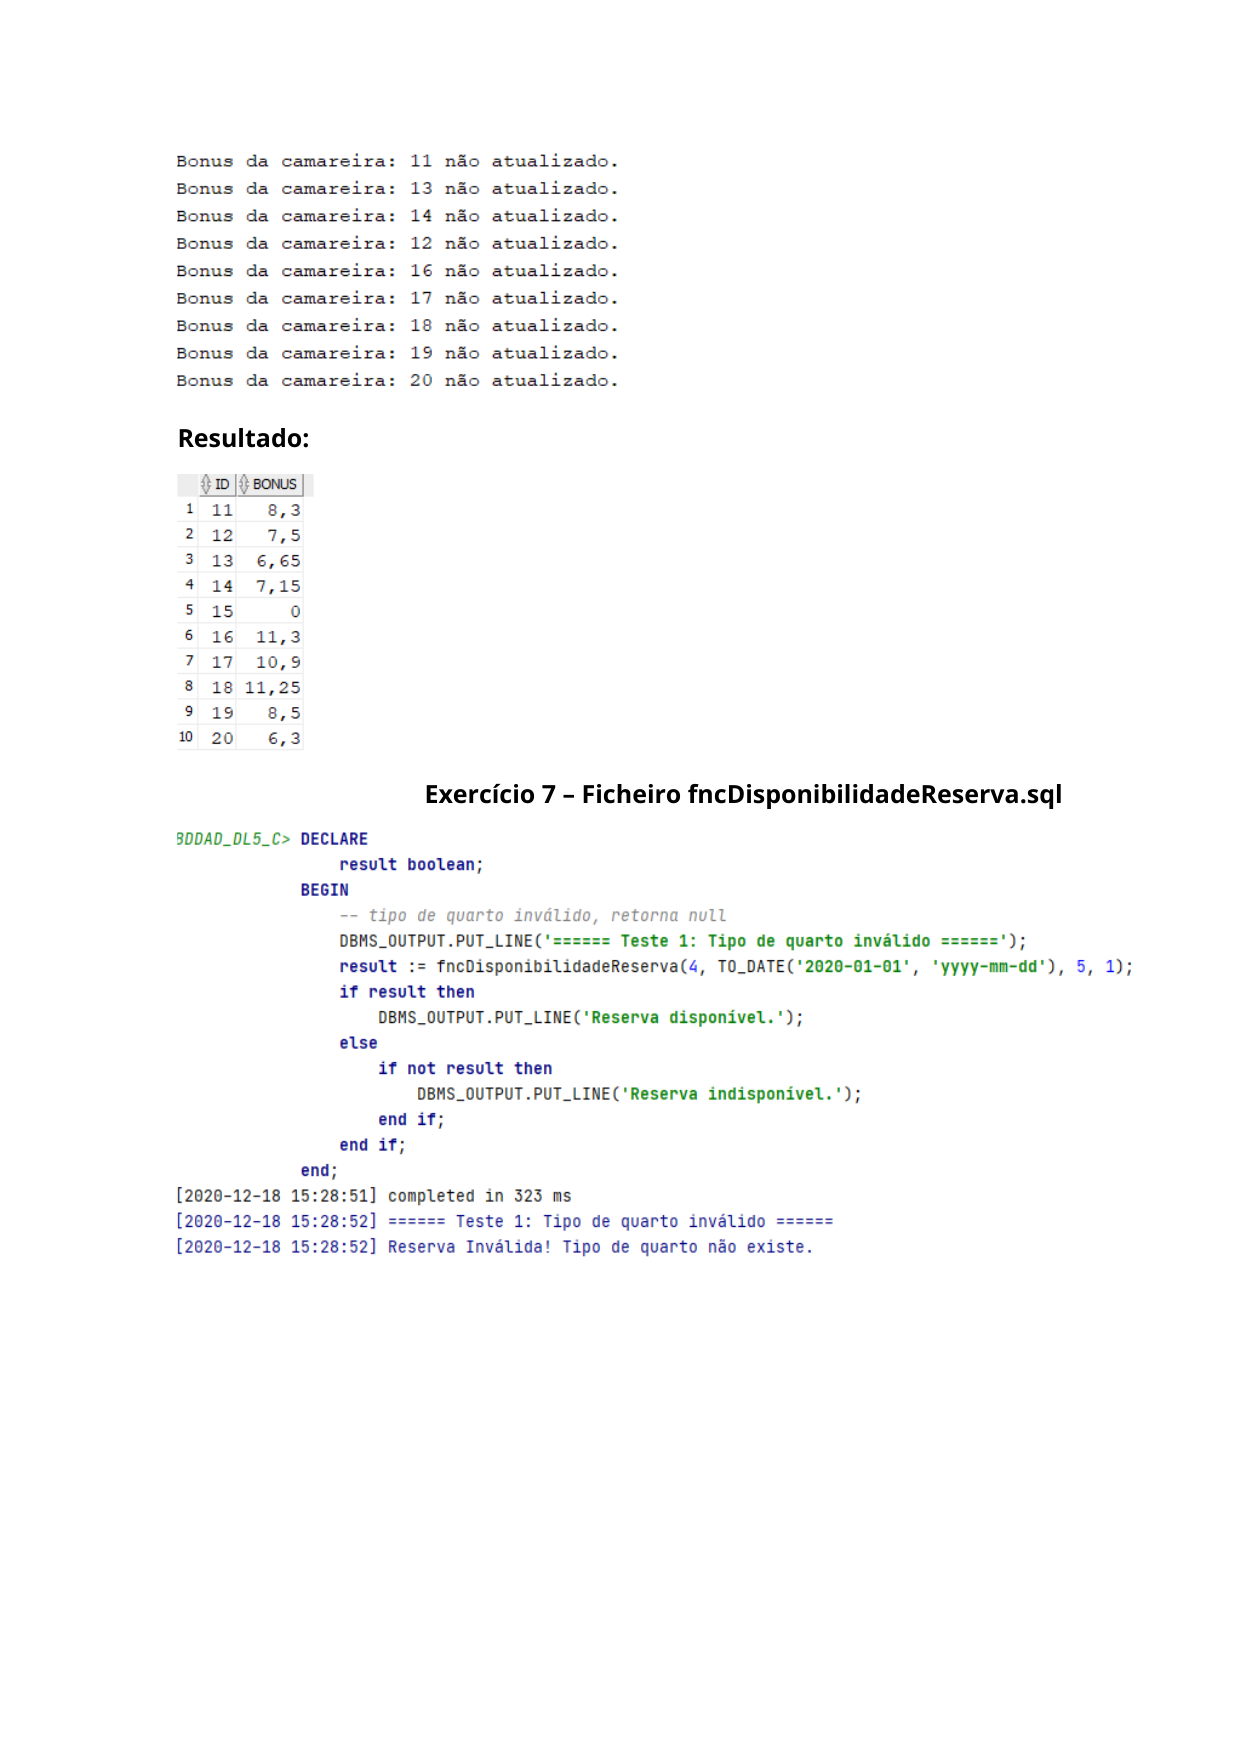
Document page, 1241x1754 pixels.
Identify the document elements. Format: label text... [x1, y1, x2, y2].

picture [177, 474, 314, 758]
picture [177, 147, 627, 403]
picture [177, 829, 1137, 1260]
text Resultado: [177, 421, 1063, 455]
text Exercício 7 – Ficheiro fncDisponibilidadeReserva.sql [177, 776, 1063, 810]
